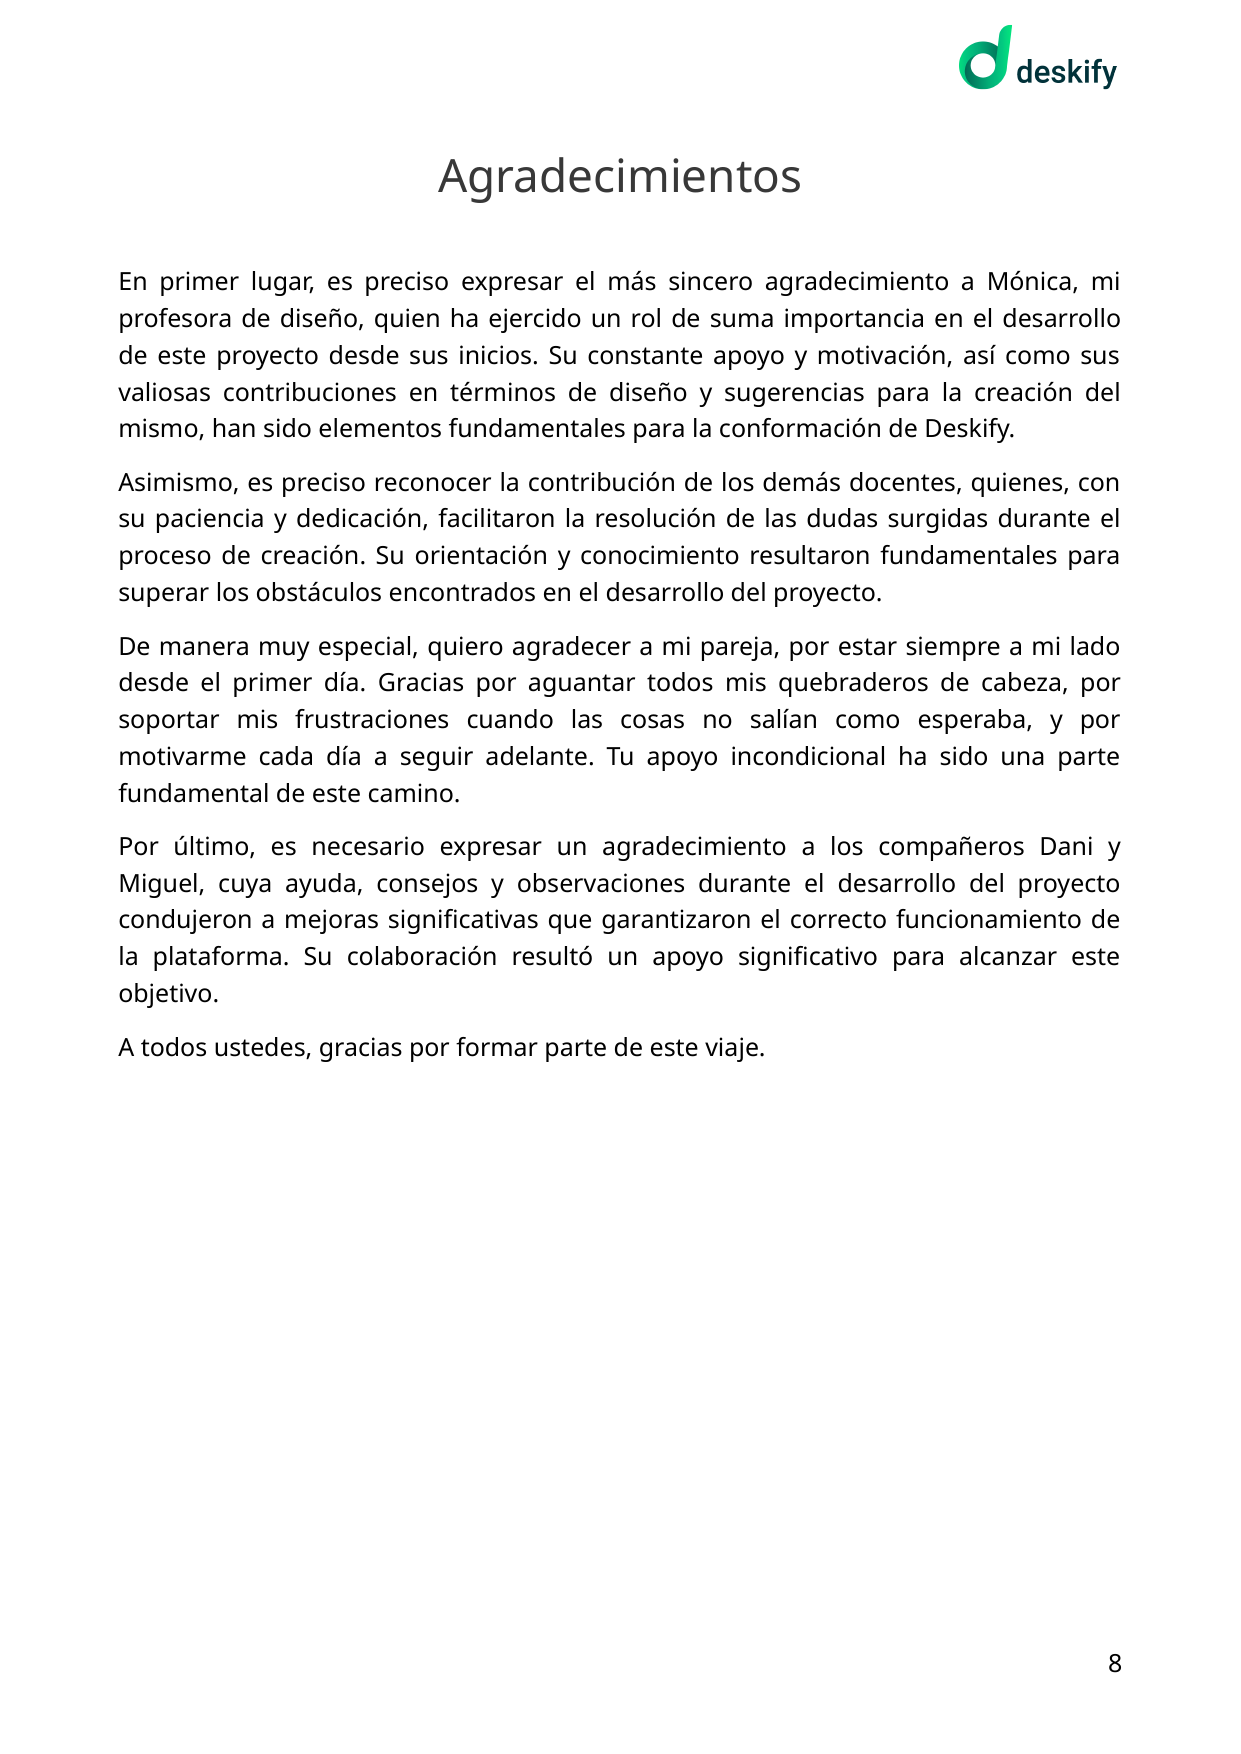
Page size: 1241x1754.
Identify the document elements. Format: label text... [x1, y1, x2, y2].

text Por último, es necesario expresar un agradecimiento a los compañeros Dani y Miguel, cuya ayuda, consejos y observaciones durante el desarrollo del proyecto condujeron a mejoras significativas que garantizaron el correcto funcionamiento de la plataforma. Su colaboración resultó un apoyo significativo para alcanzar este objetivo. [118, 829, 1122, 1010]
picture [953, 22, 1127, 92]
text A todos ustedes, gracias por formar parte de este viaje. [118, 1029, 1122, 1063]
text De manera muy especial, quiero agradecer a mi pareja, por estar siempre a mi lado desde el primer día. Gracias por aguantar todos mis quebraderos de cabeza, por soportar mis frustraciones cuando las cosas no salían como esperaba, y por motivarme cada día a seguir adelante. Tu apoyo incondicional ha sido una parte fundamental de este camino. [118, 628, 1122, 809]
subtitle Agradecimientos [118, 143, 1122, 206]
text Asimismo, es preciso reconocer la contribución de los demás docentes, quienes, con su paciencia y dedicación, facilitaron la resolución de las dudas surgidas durante el proceso de creación. Su orientación y conocimiento resultaron fundamentales para superar los obstáculos encontrados en el desarrollo del proyecto. [118, 464, 1122, 609]
text En primer lugar, es preciso expresar el más sincero agradecimiento a Mónica, mi profesora de diseño, quien ha ejercido un rol de suma importancia en el desarrollo de este proyecto desde sus inicios. Su constante apoyo y motivación, así como sus valiosas contribuciones en términos de diseño y sugerencias para la creación del mismo, han sido elementos fundamentales para la conformación de Deskify. [118, 264, 1122, 445]
